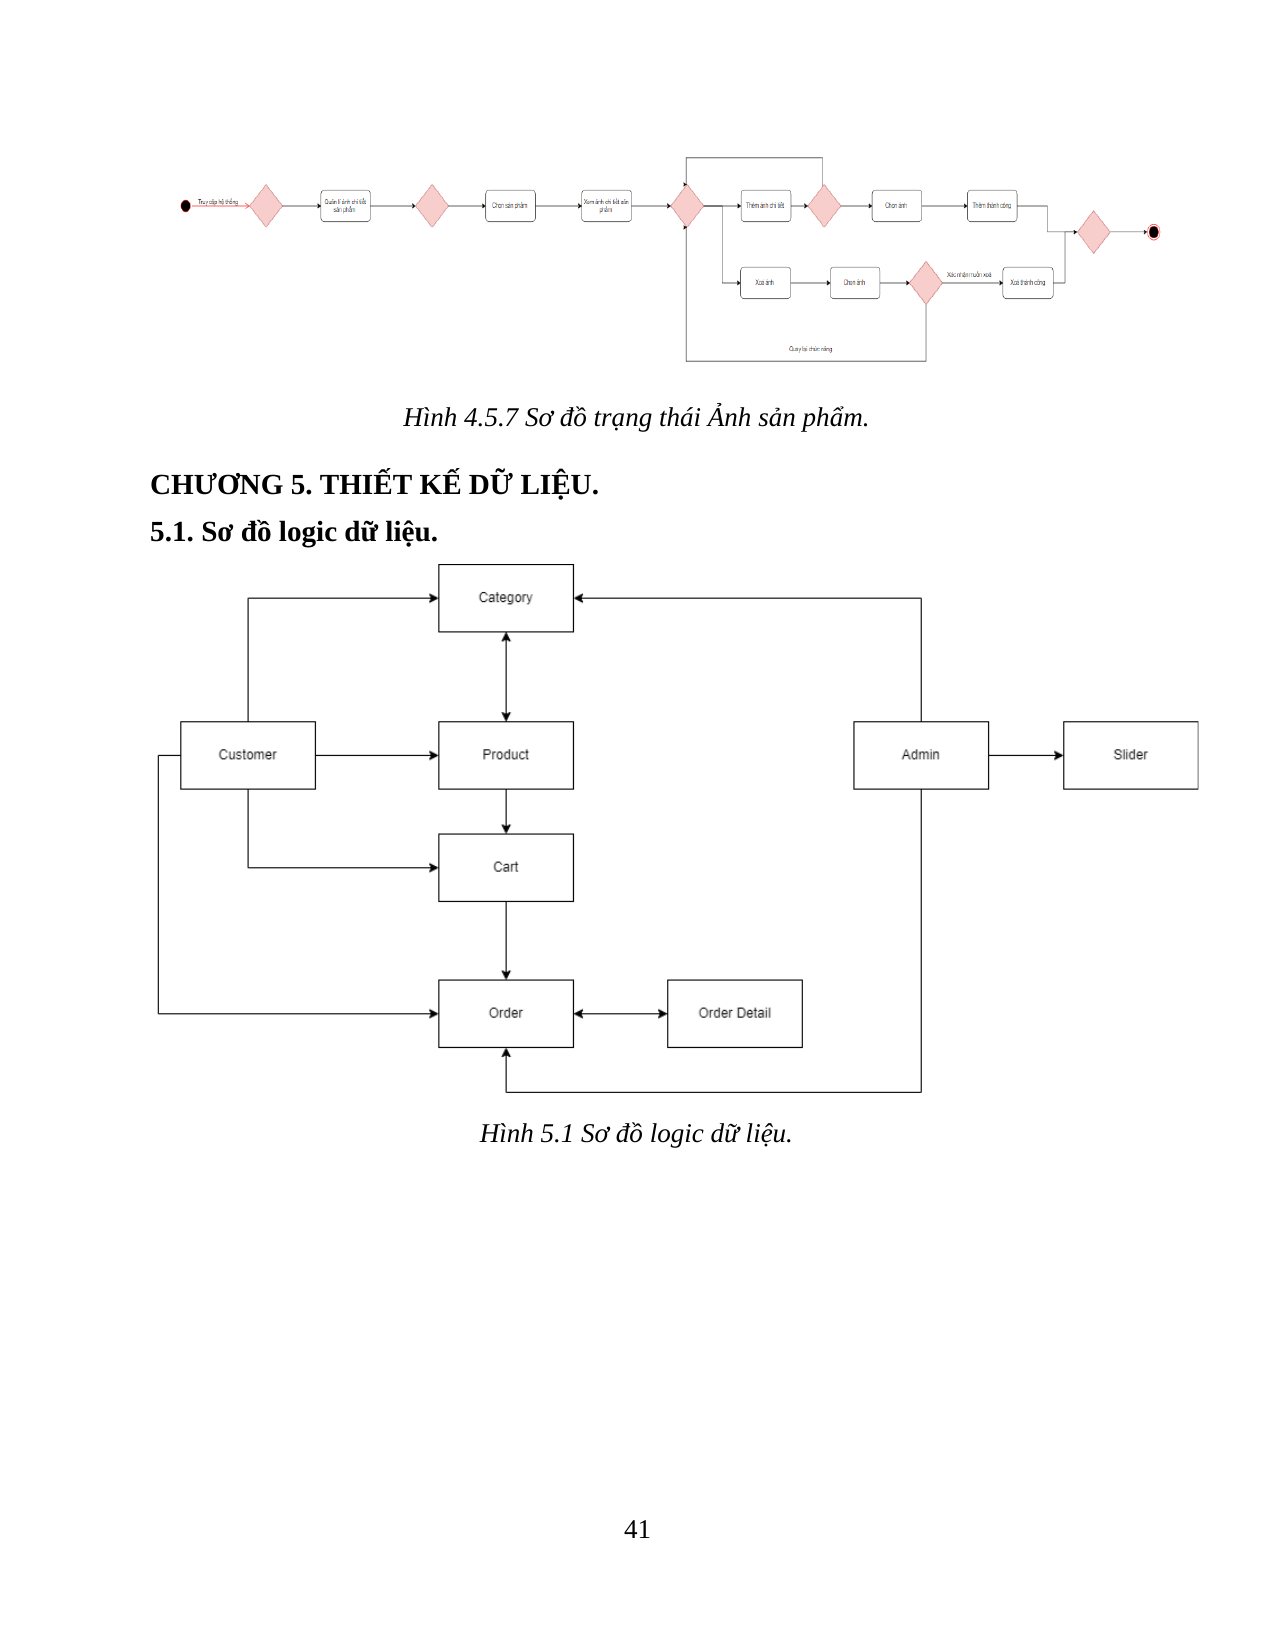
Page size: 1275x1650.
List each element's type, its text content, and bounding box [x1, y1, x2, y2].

text CHƯƠNG 5. THIẾT KẾ DỮ LIỆU. [150, 467, 1125, 500]
text 5.1. Sơ đồ logic dữ liệu. [150, 514, 1125, 548]
text Hình 4.5.7 Sơ đồ trạng thái Ảnh sản phẩm. [150, 401, 1125, 432]
text Hình 5.1 Sơ đồ logic dữ liệu. [150, 1117, 1125, 1148]
picture [150, 564, 1199, 1102]
picture [150, 150, 1173, 386]
